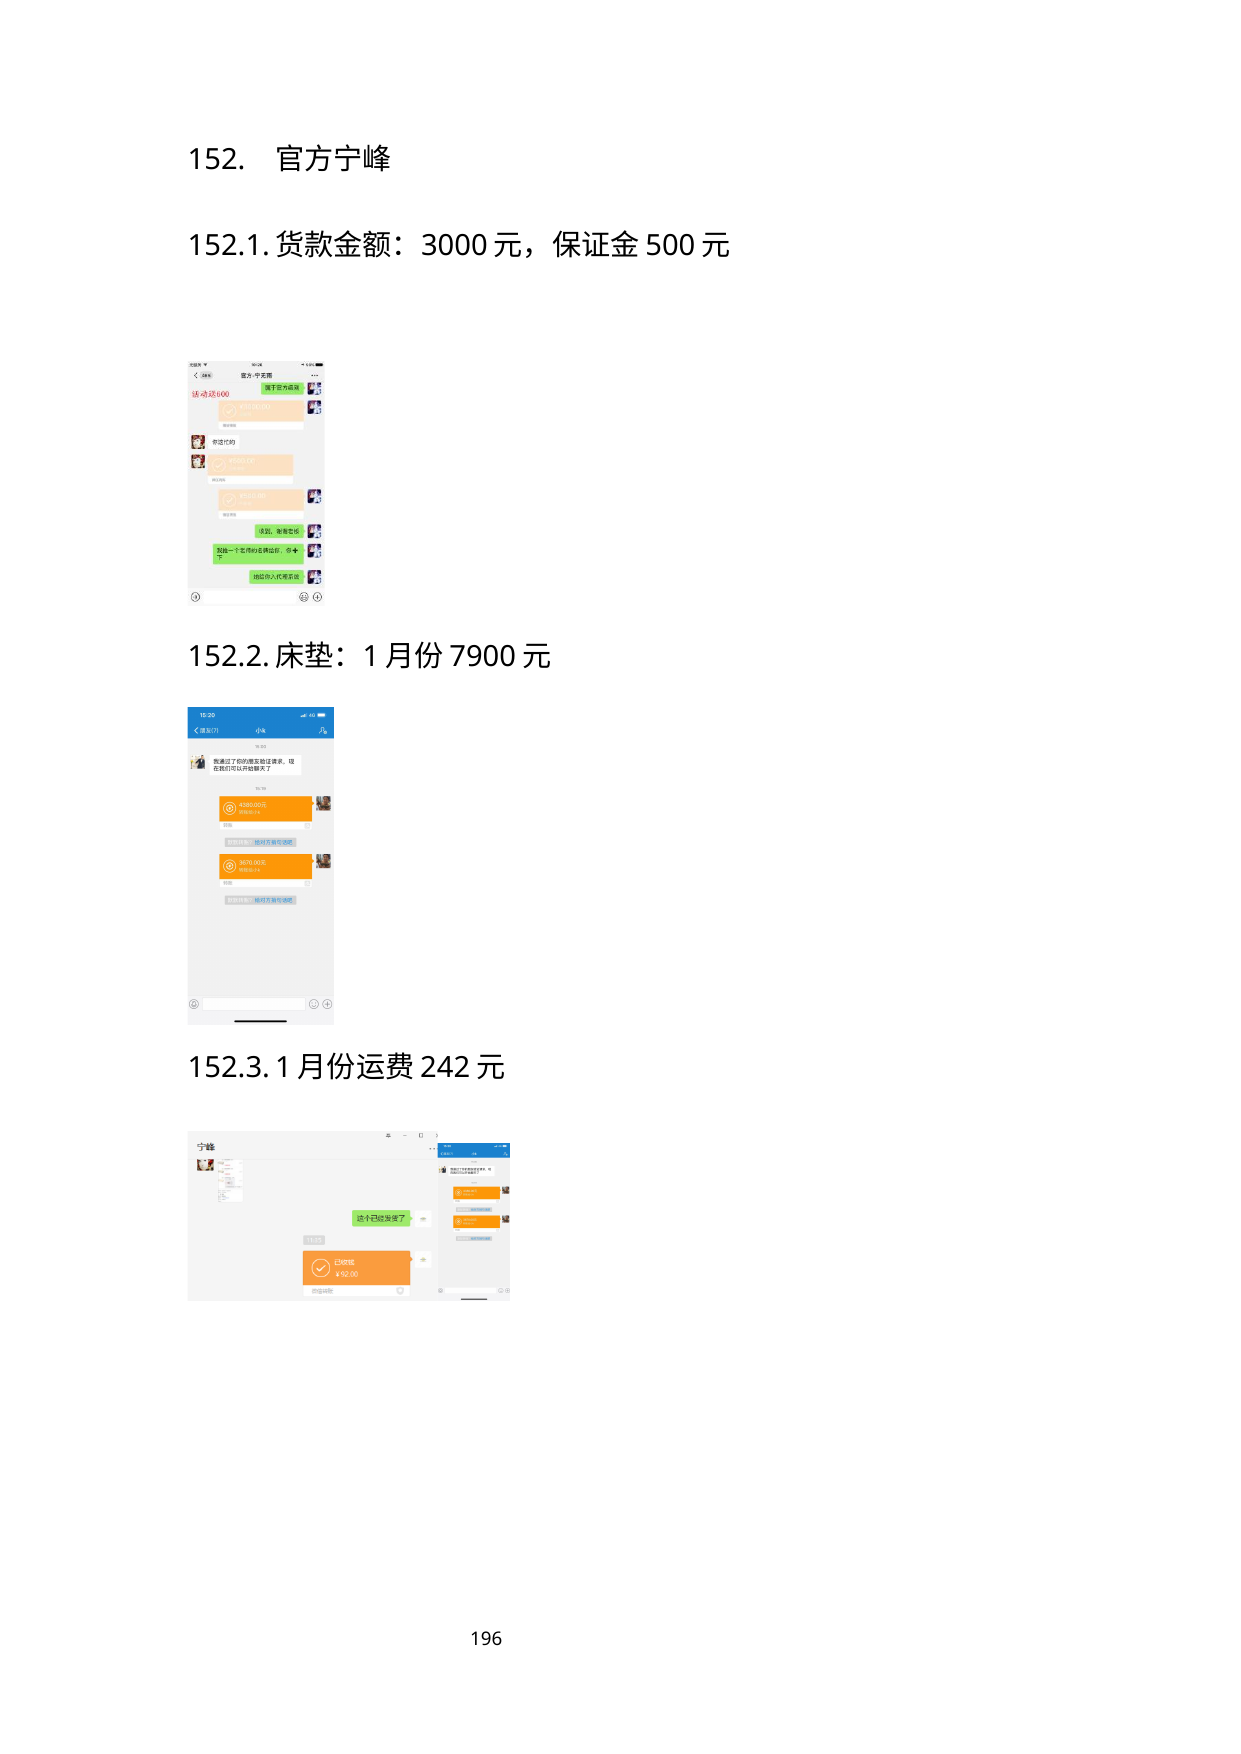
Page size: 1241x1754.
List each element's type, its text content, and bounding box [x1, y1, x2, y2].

picture [187, 707, 334, 1025]
subtitle 1月份运费242元 [187, 1032, 1053, 1097]
picture [187, 1131, 510, 1301]
picture [187, 361, 325, 606]
subtitle 床垫：1月份7900元 [187, 621, 1053, 686]
subtitle 官方宁峰 [187, 124, 1053, 189]
subtitle 货款金额：3000元，保证金500元 [187, 210, 1053, 275]
